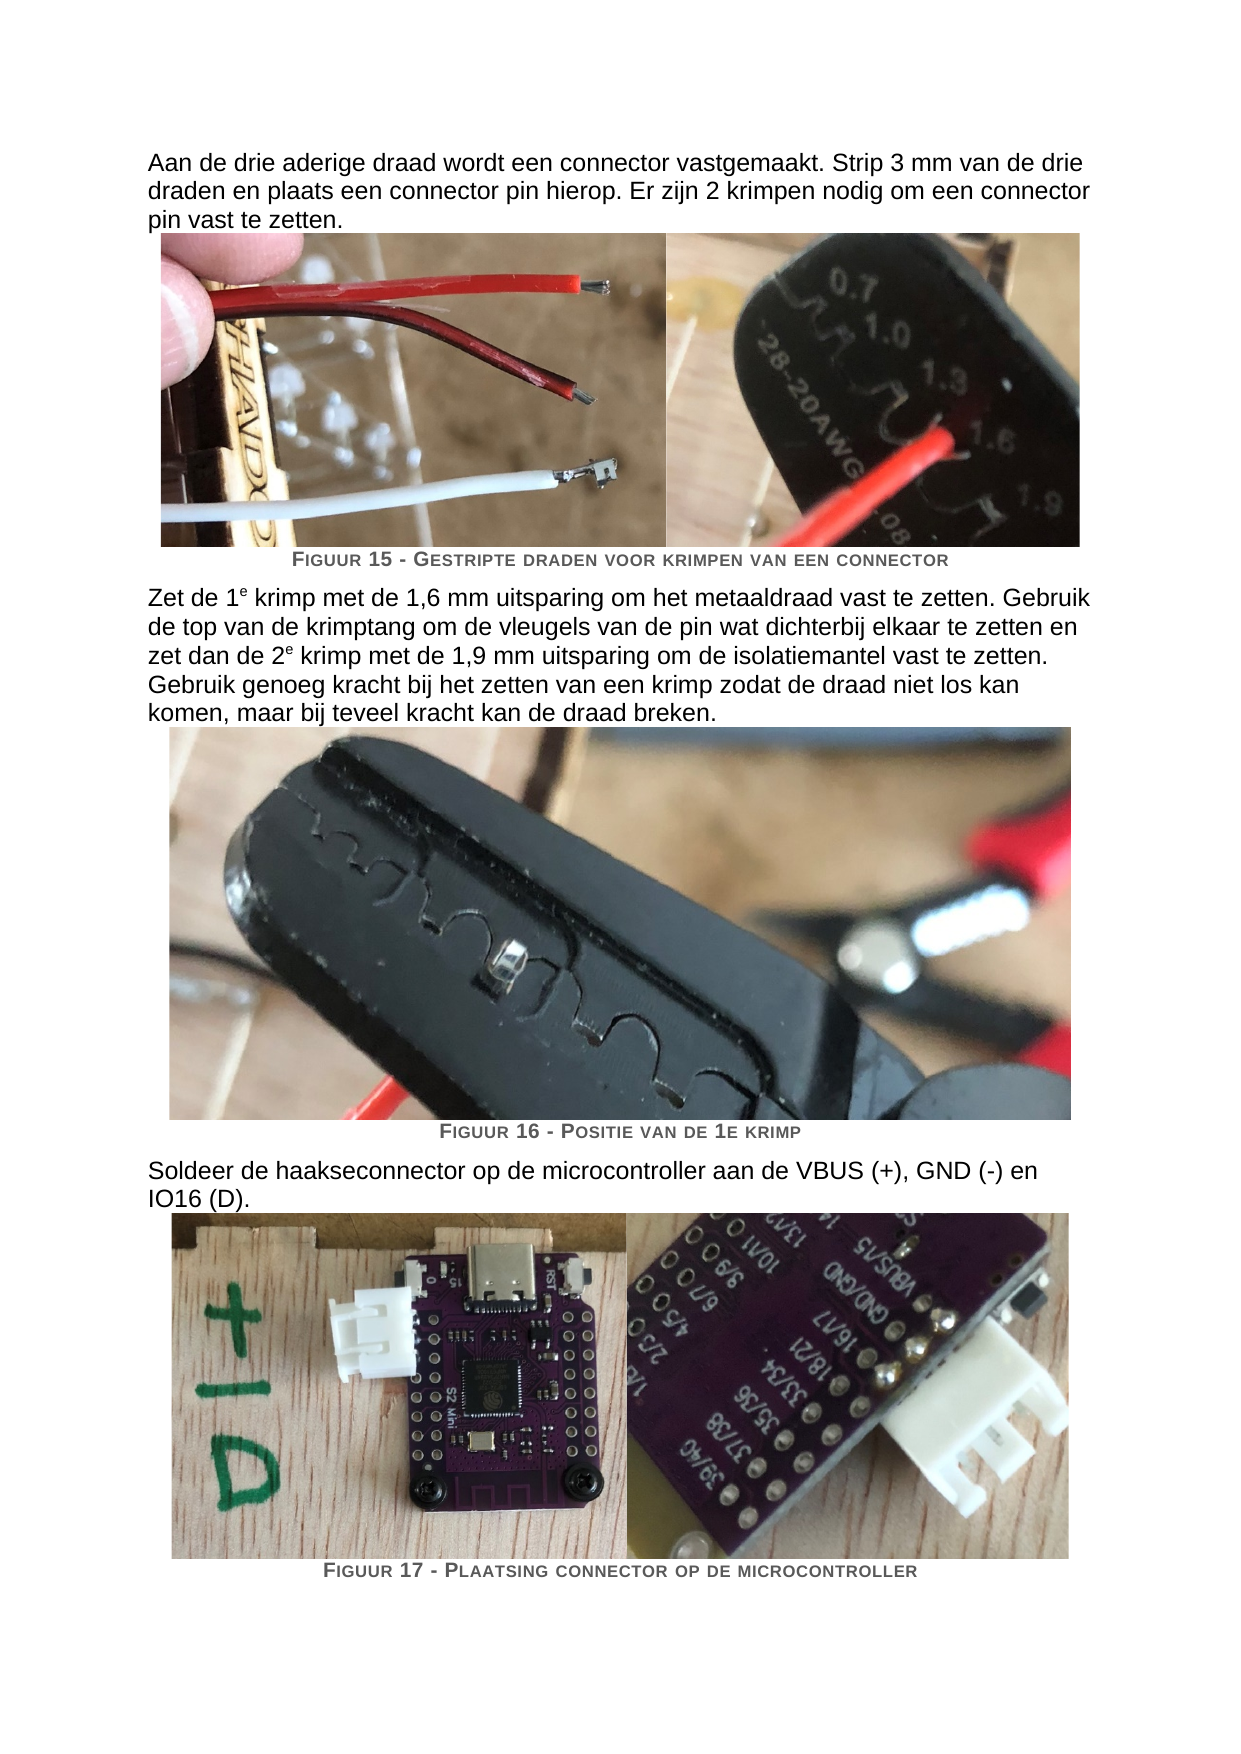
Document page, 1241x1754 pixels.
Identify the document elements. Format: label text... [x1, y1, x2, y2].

text Aan de drie aderige draad wordt een connector vastgemaakt. Strip 3 mm van de drie draden en plaats een connector pin hierop. Er zijn 2 krimpen nodig om een connector pin vast te zetten. [148, 148, 1093, 234]
picture [169, 727, 1071, 1120]
text Soldeer de haakseconnector op de microcontroller aan de VBUS (+), GND (-) en IO16 (D). [148, 1156, 1093, 1213]
picture [171, 1213, 1069, 1559]
text Zet de 1e krimp met de 1,6 mm uitsparing om het metaaldraad vast te zetten. Gebruik de top van de krimptang om de vleugels van de pin wat dichterbij elkaar te zetten en zet dan de 2e krimp met de 1,9 mm uitsparing om de isolatiemantel vast te zetten. Gebruik genoeg kracht bij het zetten van een krimp zodat de draad niet los kan komen, maar bij teveel kracht kan de draad breken. [148, 583, 1093, 727]
picture [160, 233, 1080, 547]
